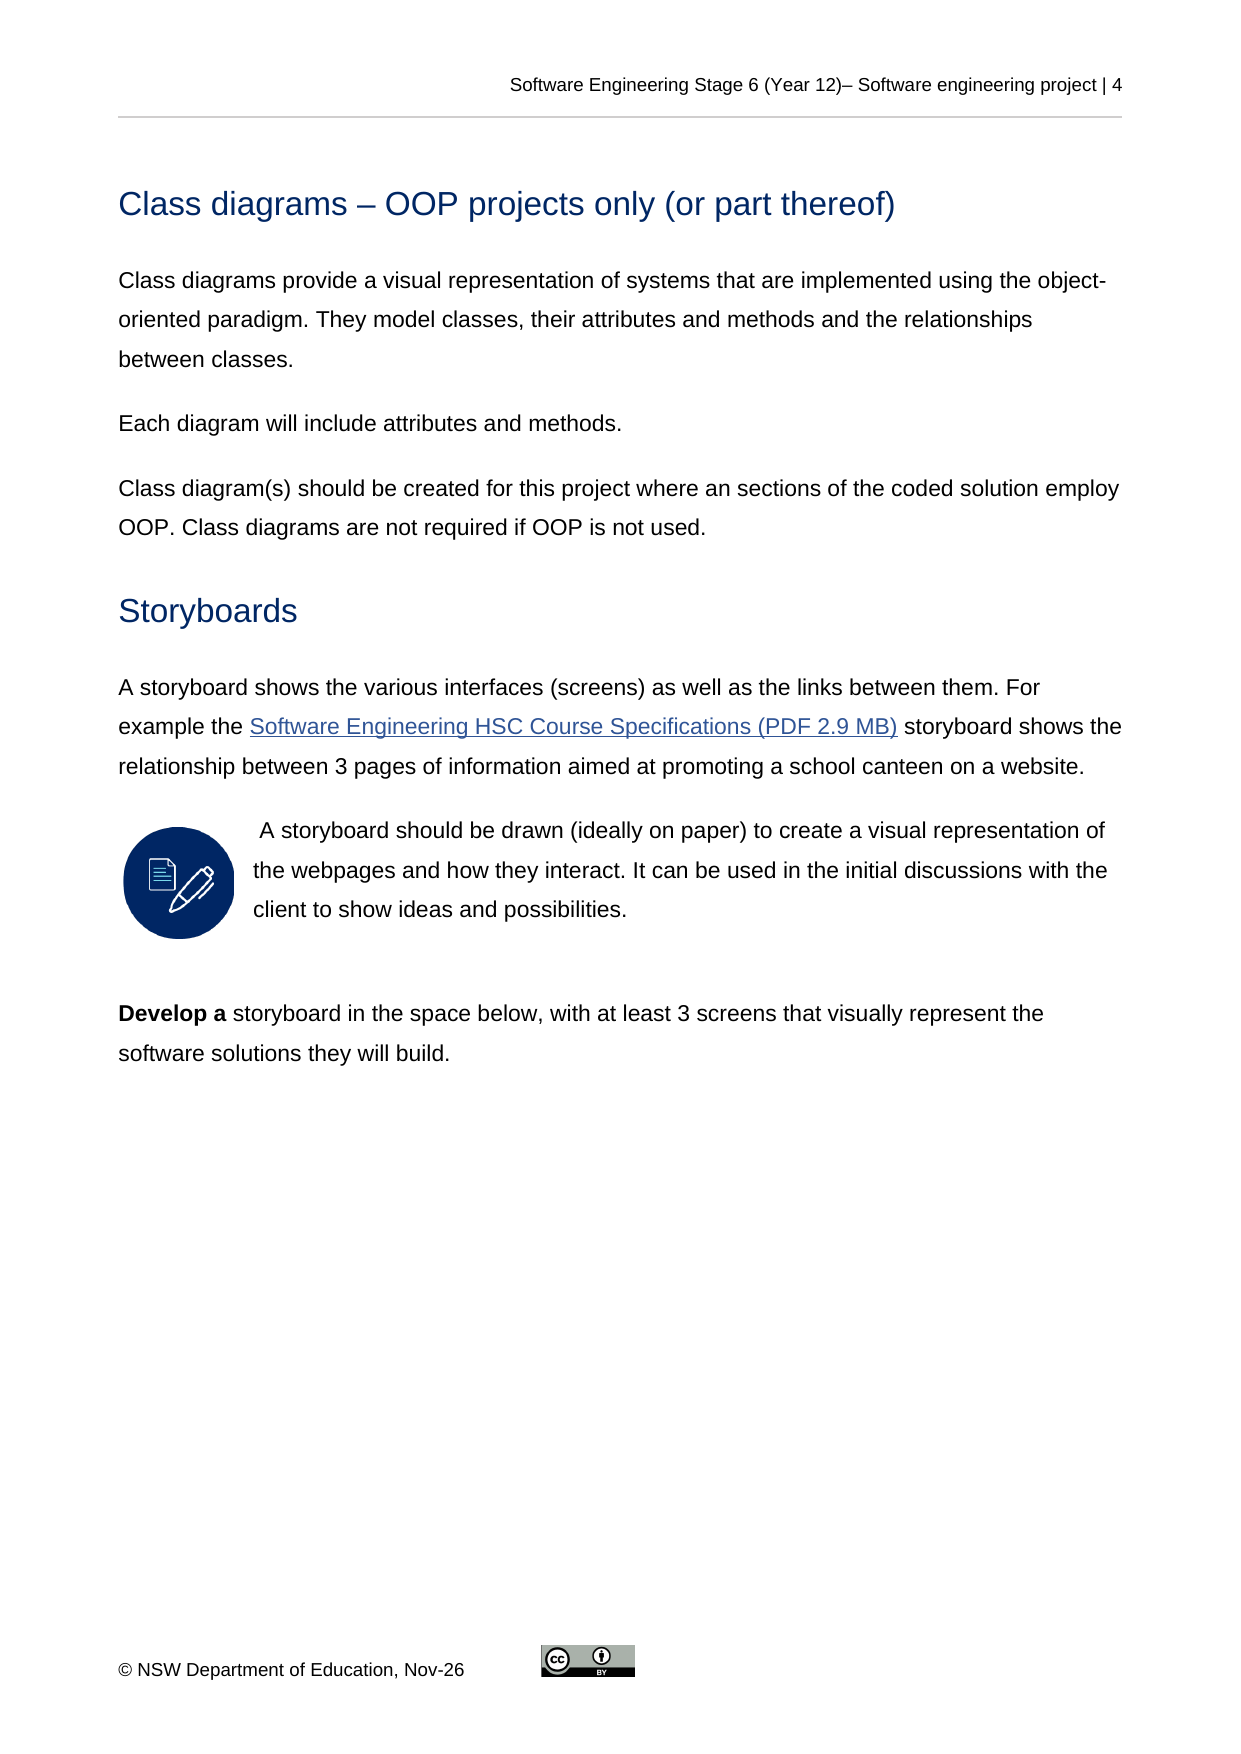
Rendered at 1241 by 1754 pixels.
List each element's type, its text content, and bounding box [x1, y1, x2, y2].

text Class diagrams provide a visual representation of systems that are implemented using the object-oriented paradigm. They model classes, their attributes and methods and the relationships between classes. [118, 267, 1122, 372]
text Each diagram will include attributes and methods. [118, 410, 1122, 436]
subtitle Class diagrams – OOP projects only (or part thereof) [118, 184, 1122, 222]
text A storyboard should be drawn (ideally on paper) to create a visual representation of the webpages and how they interact. It can be used in the initial discussions with the client to show ideas and possibilities. [118, 817, 1122, 962]
text A storyboard shows the various interfaces (screens) as well as the links between them. For example the Software Engineering HSC Course Specifications (PDF 2.9 MB) storyboard shows the relationship between 3 pages of information aimed at promoting a school canteen on a website. [118, 674, 1122, 779]
text Class diagram(s) should be created for this project where an sections of the coded solution employ OOP. Class diagrams are not required if OOP is not used. [118, 474, 1122, 540]
picture [541, 1645, 635, 1677]
text Develop a storyboard in the space below, with at least 3 screens that visually represent the software solutions they will build. [118, 1000, 1122, 1066]
subtitle Storyboards [118, 591, 1122, 629]
picture [123, 827, 234, 939]
